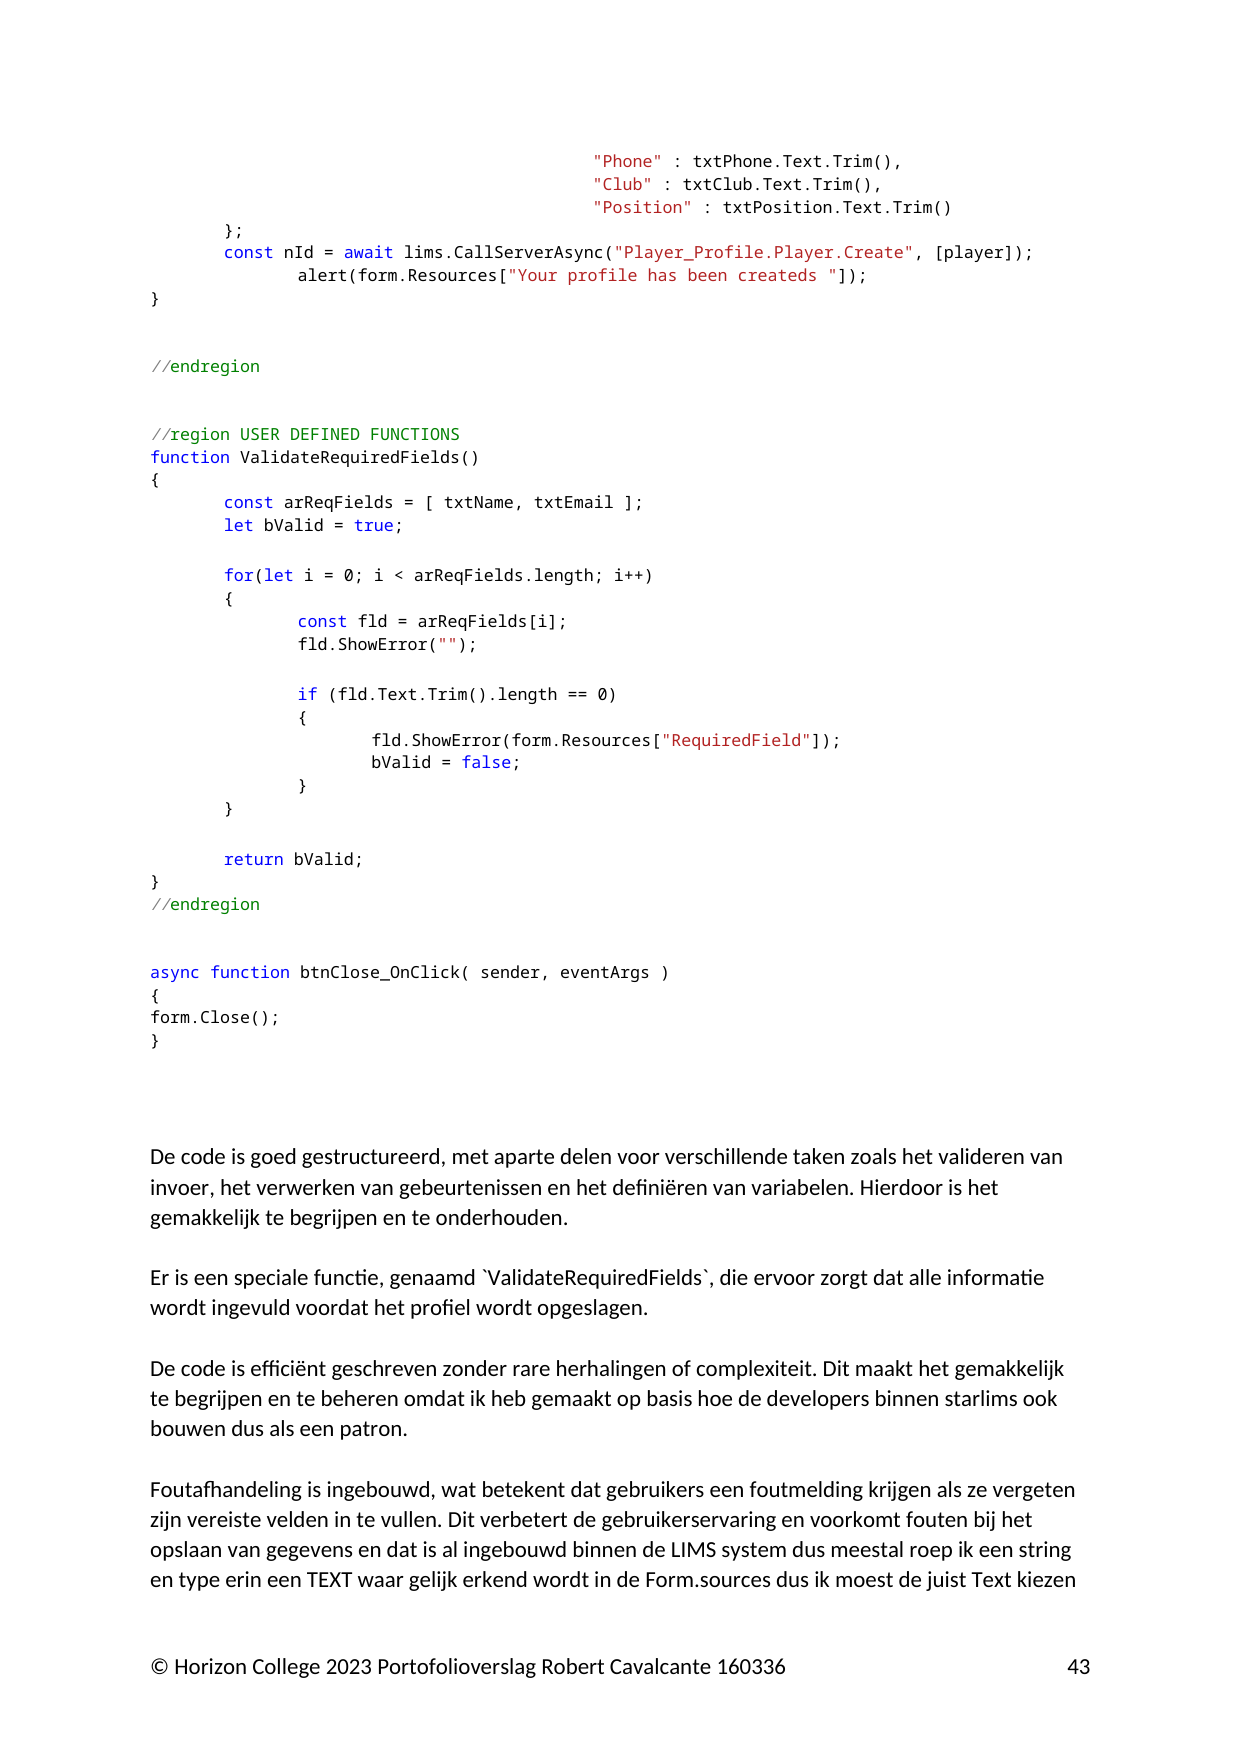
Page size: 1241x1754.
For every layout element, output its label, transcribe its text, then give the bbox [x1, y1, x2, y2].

text { [150, 983, 1090, 1006]
text }; [150, 218, 1090, 241]
text //endregion [150, 354, 1090, 377]
text function ValidateRequiredFields() [150, 445, 1090, 468]
text } [150, 286, 1090, 309]
text const nId = await lims.CallServerAsync("Player_Profile.Player.Create", [player]); [150, 241, 1090, 263]
text return bValid; [150, 847, 1090, 870]
text De code is efficiënt geschreven zonder rare herhalingen of complexiteit. Dit maakt het gemakkelijk te begrijpen en te beheren omdat ik heb gemaakt op basis hoe de developers binnen starlims ook bouwen dus als een patron. [150, 1354, 1090, 1442]
text const fld = arReqFields[i]; [150, 609, 1090, 632]
text } [150, 870, 1090, 893]
text { [150, 587, 1090, 609]
text } [150, 774, 1090, 796]
text fld.ShowError(form.Resources["RequiredField"]); [150, 728, 1090, 751]
text { [150, 706, 1090, 728]
text } [150, 796, 1090, 819]
text async function btnClose_OnClick( sender, eventArgs ) [150, 961, 1090, 983]
text Er is een speciale functie, genaamd `ValidateRequiredFields`, die ervoor zorgt dat alle informatie wordt ingevuld voordat het profiel wordt opgeslagen. [150, 1263, 1090, 1321]
text "Club" : txtClub.Text.Trim(), [150, 173, 1090, 195]
text for(let i = 0; i < arReqFields.length; i++) [150, 564, 1090, 587]
text "Position" : txtPosition.Text.Trim() [150, 195, 1090, 218]
text let bValid = true; [150, 513, 1090, 536]
text alert(form.Resources["Your profile has been createds "]); [150, 263, 1090, 286]
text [150, 1475, 1090, 1593]
text { [150, 468, 1090, 491]
text //region USER DEFINED FUNCTIONS [150, 422, 1090, 445]
text "Phone" : txtPhone.Text.Trim(), [150, 150, 1090, 173]
text De code is goed gestructureerd, met aparte delen voor verschillende taken zoals het valideren van invoer, het verwerken van gebeurtenissen en het definiëren van variabelen. Hierdoor is het gemakkelijk te begrijpen en te onderhouden. [150, 1142, 1090, 1231]
text form.Close(); [150, 1006, 1090, 1029]
text const arReqFields = [ txtName, txtEmail ]; [150, 491, 1090, 513]
text fld.ShowError(""); [150, 632, 1090, 655]
text if (fld.Text.Trim().length == 0) [150, 683, 1090, 706]
text } [150, 1029, 1090, 1052]
text bValid = false; [150, 751, 1090, 774]
text //endregion [150, 893, 1090, 915]
